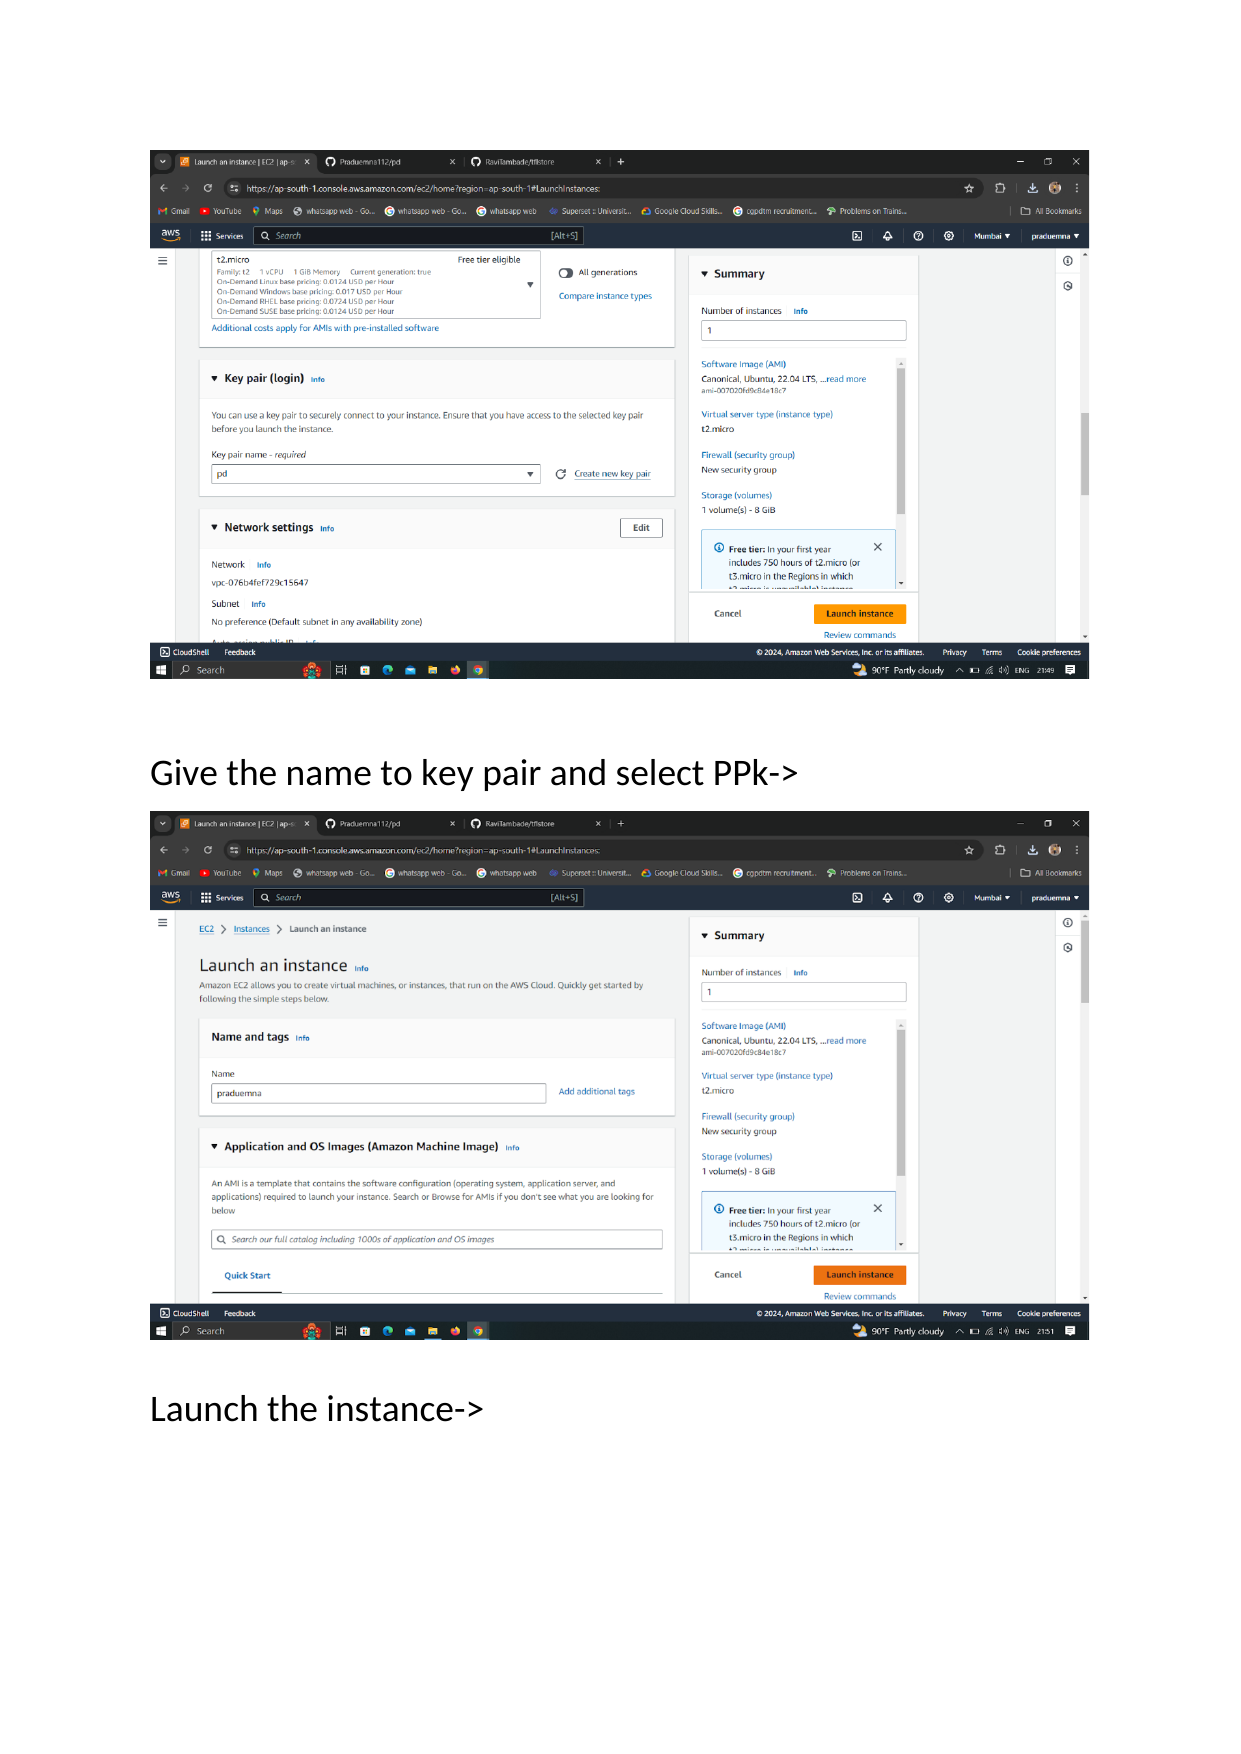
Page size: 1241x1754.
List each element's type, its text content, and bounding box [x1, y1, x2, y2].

text Give the name to key pair and select PPk-> [150, 749, 1090, 795]
picture [150, 150, 1090, 679]
picture [150, 811, 1090, 1340]
text Launch the instance-> [150, 1385, 1090, 1431]
